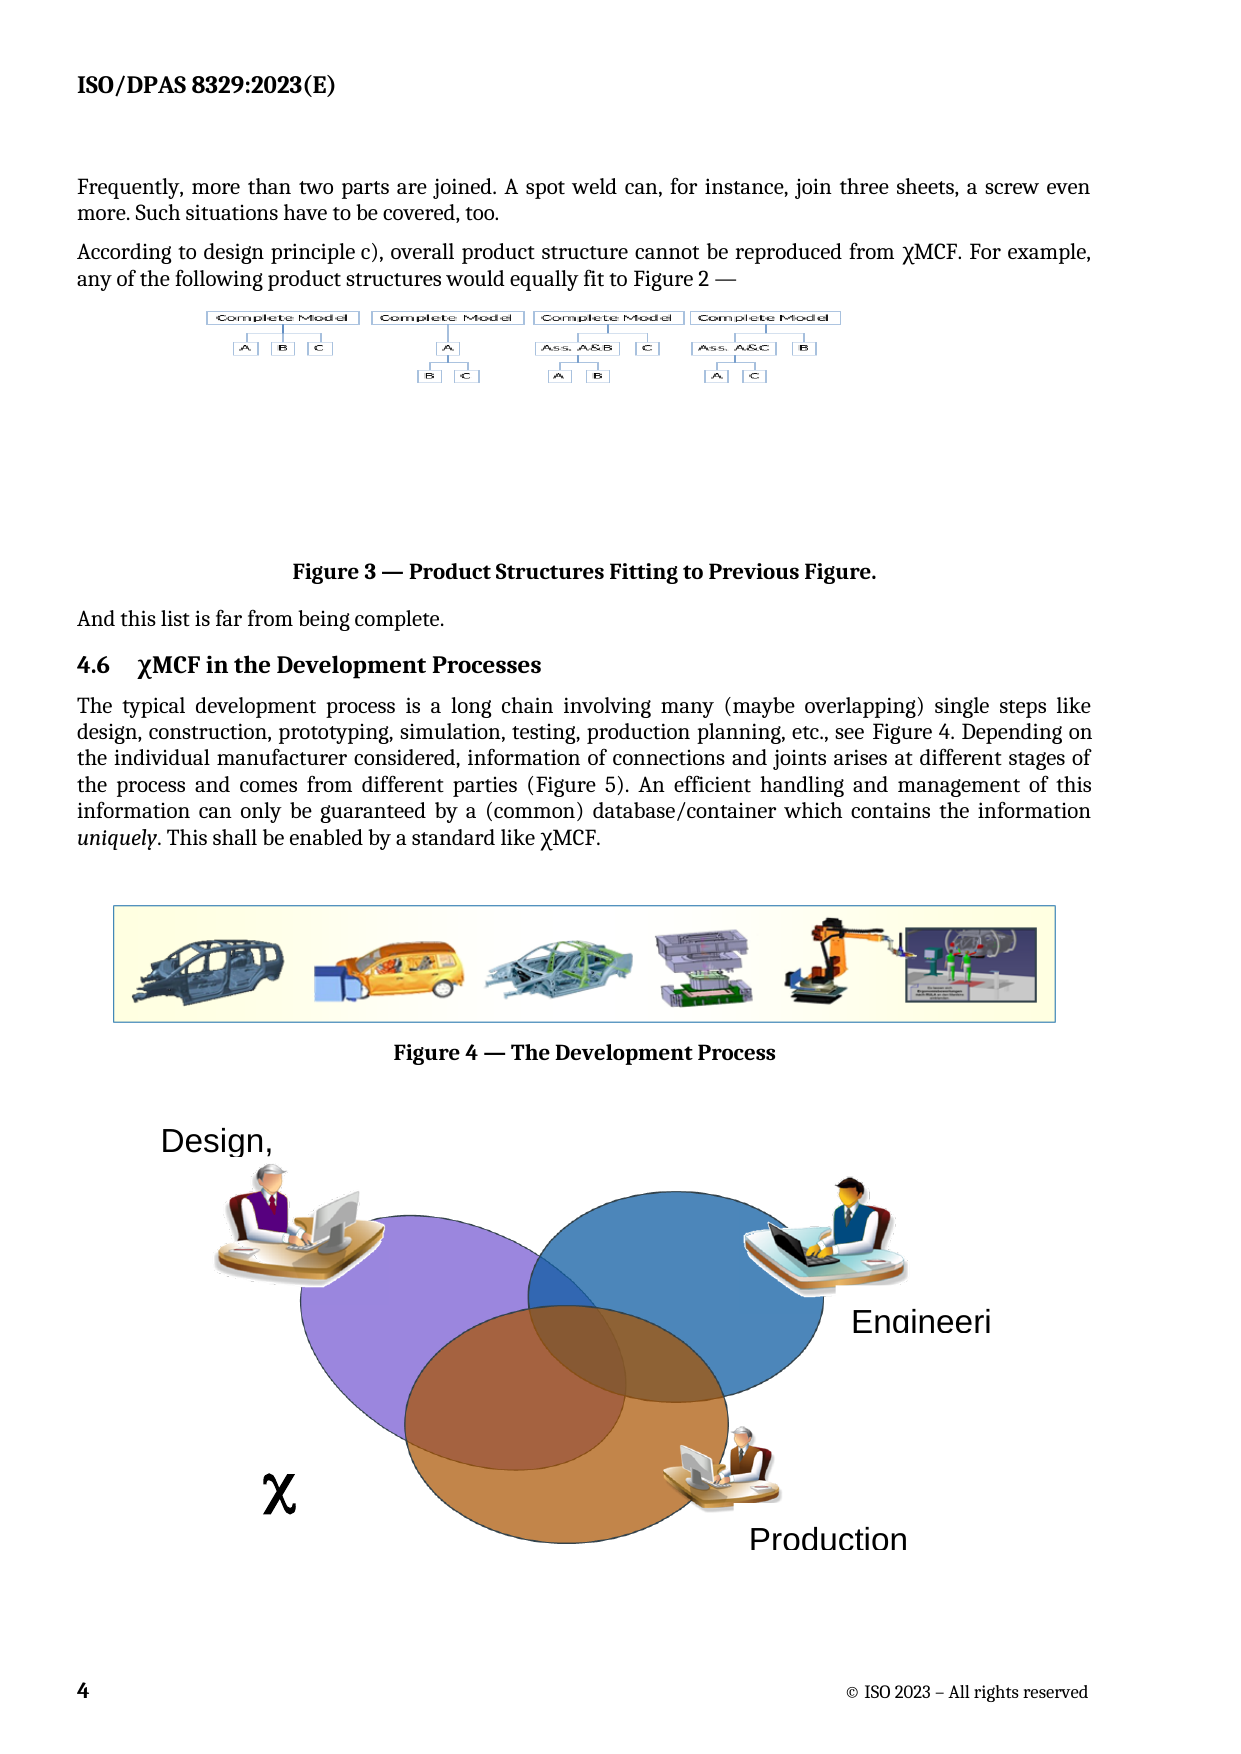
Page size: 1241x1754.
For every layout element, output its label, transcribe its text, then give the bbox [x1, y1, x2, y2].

text The typical development process is a long chain involving many (maybe overlapping) single steps like design, construction, prototyping, simulation, testing, production planning, etc., see Figure 4. Depending on the individual manufacturer considered, information of connections and joints arises at different stages of the process and comes from different parties (Figure 5). An efficient handling and management of this information can only be guaranteed by a (common) database/container which contains the information uniquely. This shall be enabled by a standard like χMCF. [77, 692, 1092, 851]
picture [110, 902, 1059, 1027]
text And this list is far from being complete. [77, 606, 1092, 632]
text Figure 4 — The Development Process [77, 1039, 1092, 1066]
text Frequently, more than two parts are joined. A spot weld can, for instance, join three sheets, a screw even more. Such situations have to be covered, too. [77, 174, 1092, 227]
text Figure 3 — Product Structures Fitting to Previous Figure. [77, 559, 1092, 585]
subtitle χMCF in the Development Processes [77, 651, 1092, 680]
text According to design principle c), overall product structure cannot be reproduced from χMCF. For example, any of the following product structures would equally fit to Figure 2 — [77, 239, 1092, 292]
picture [145, 1121, 980, 1551]
